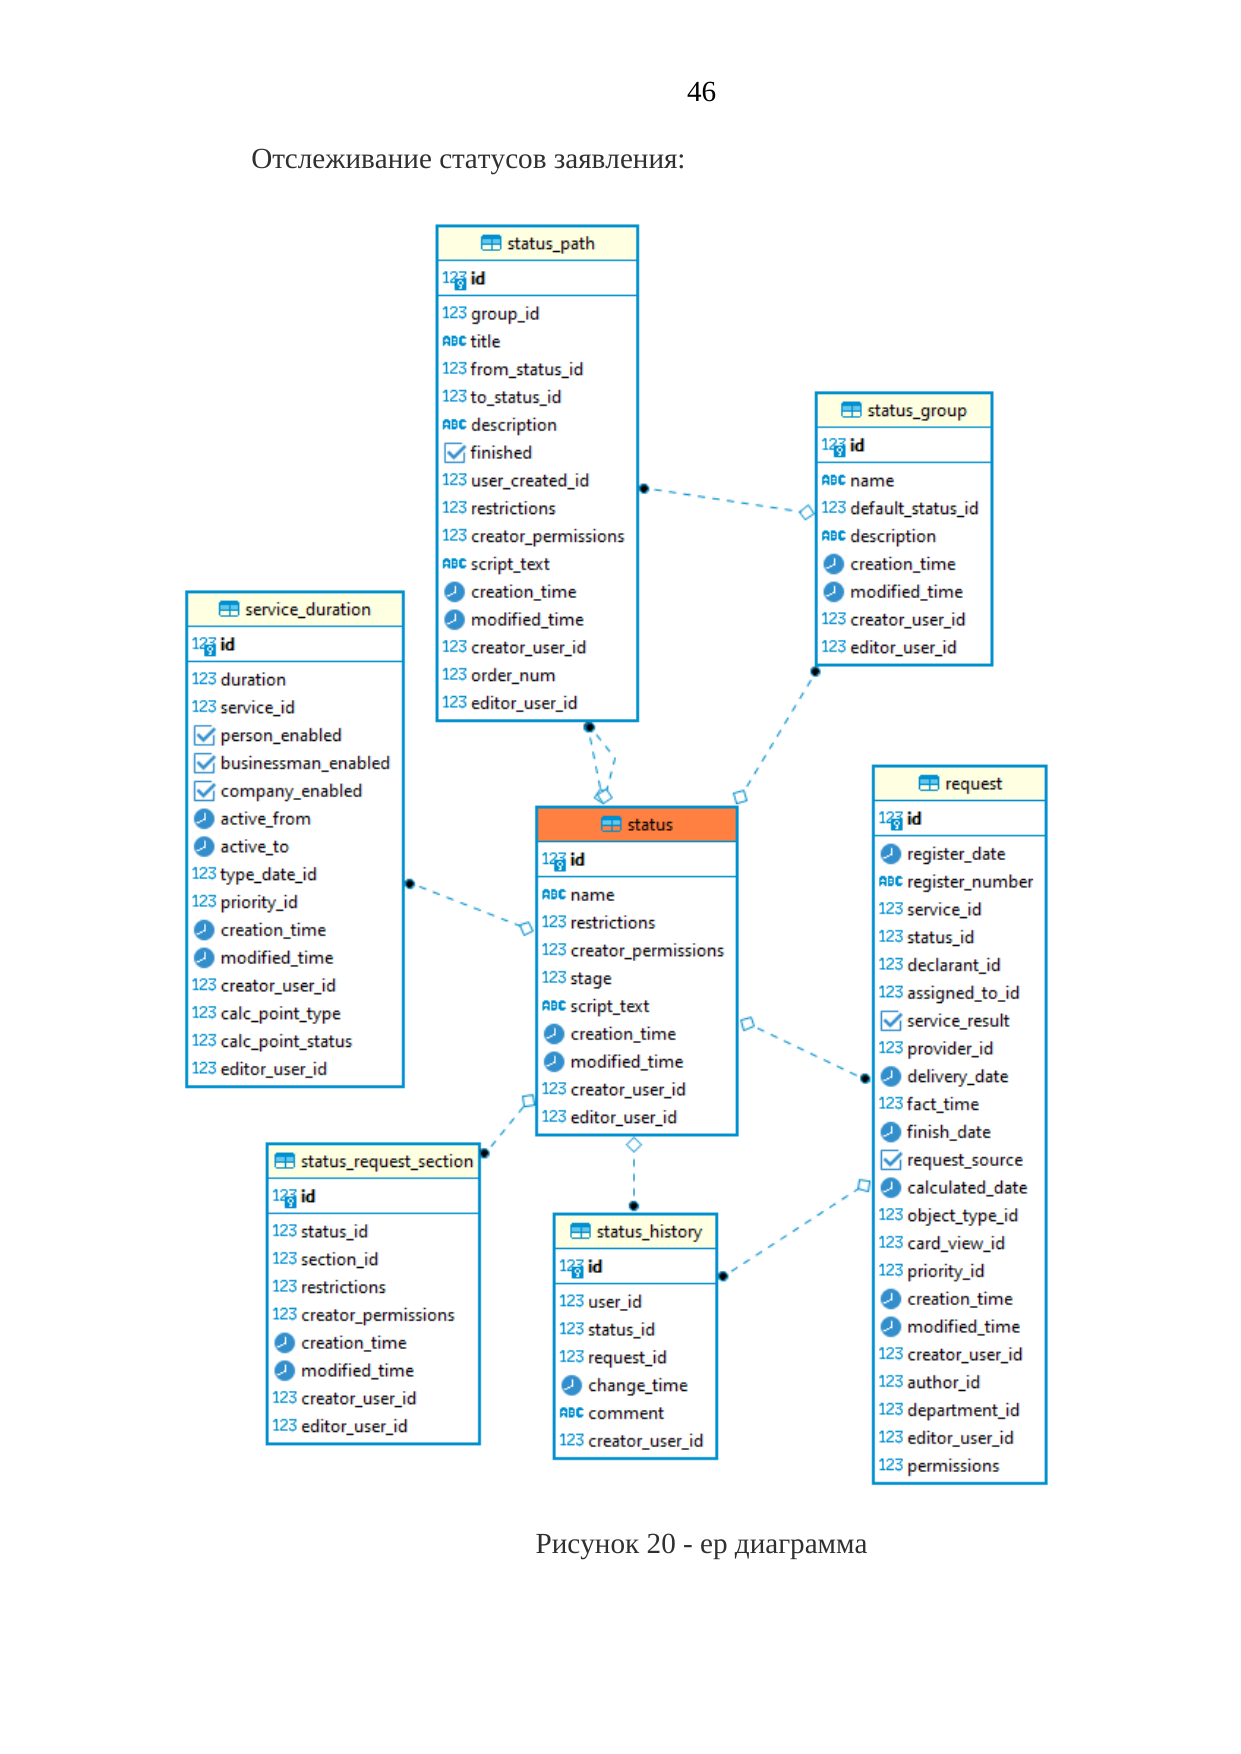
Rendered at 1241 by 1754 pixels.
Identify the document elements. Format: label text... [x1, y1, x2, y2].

text Отслеживание статусов заявления: [177, 141, 1152, 174]
picture [162, 191, 1083, 1510]
text Рисунок 20 - ер диаграмма [177, 1527, 1152, 1560]
